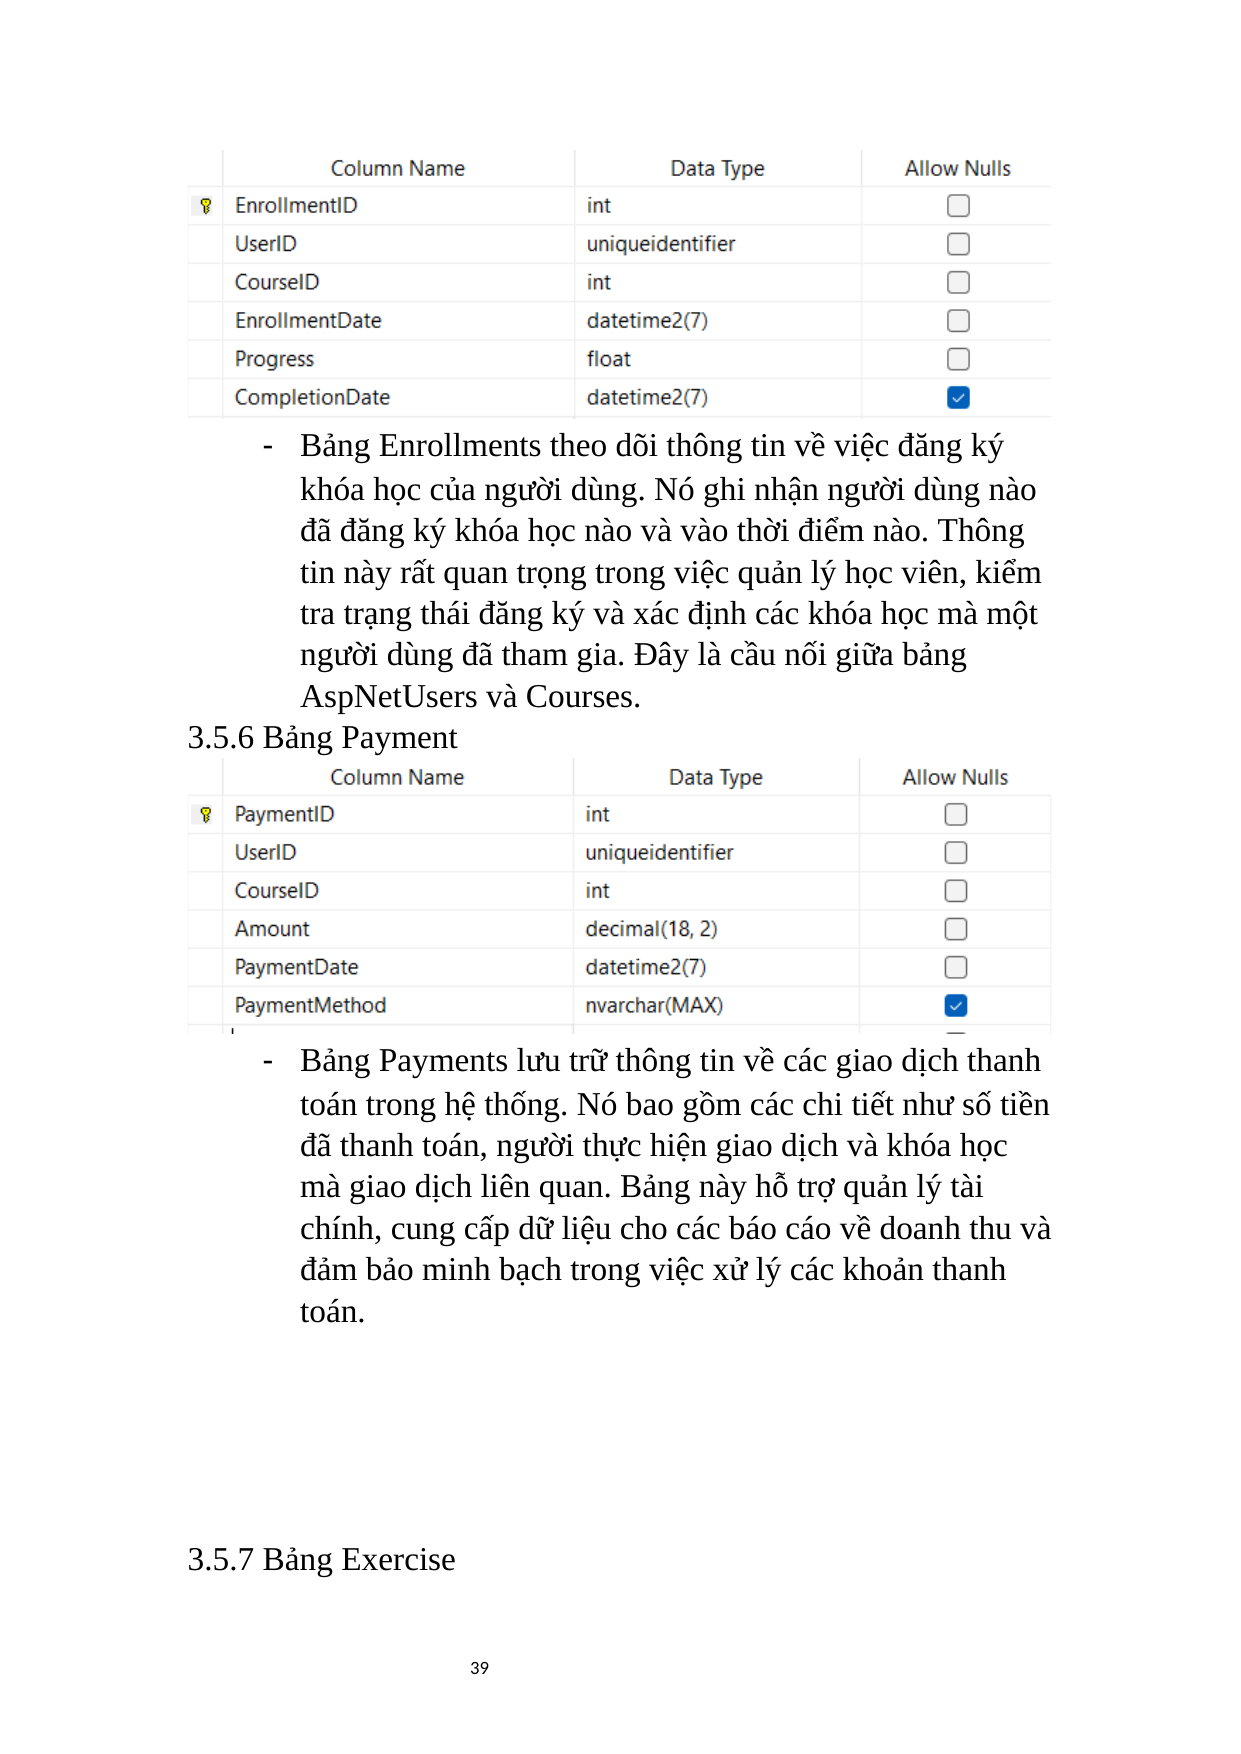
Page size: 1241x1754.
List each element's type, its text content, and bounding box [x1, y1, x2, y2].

picture [187, 150, 1052, 419]
list Bảng Payments lưu trữ thông tin về các giao dịch thanh toán trong hệ thống. Nó bao gồm các chi tiết như số tiền đã thanh toán, người thực hiện giao dịch và khóa học mà giao dịch liên quan. Bảng này hỗ trợ quản lý tài chính, cung cấp dữ liệu cho các báo cáo về doanh thu và đảm bảo minh bạch trong việc xử lý các khoản thanh toán. [262, 1036, 1053, 1329]
picture [187, 758, 1052, 1034]
list Bảng Exercise [187, 1539, 1053, 1577]
list Bảng Enrollments theo dõi thông tin về việc đăng ký khóa học của người dùng. Nó ghi nhận người dùng nào đã đăng ký khóa học nào và vào thời điểm nào. Thông tin này rất quan trọng trong việc quản lý học viên, kiểm tra trạng thái đăng ký và xác định các khóa học mà một người dùng đã tham gia. Đây là cầu nối giữa bảng AspNetUsers và Courses. [262, 421, 1053, 714]
list Bảng Payment [187, 717, 1053, 756]
